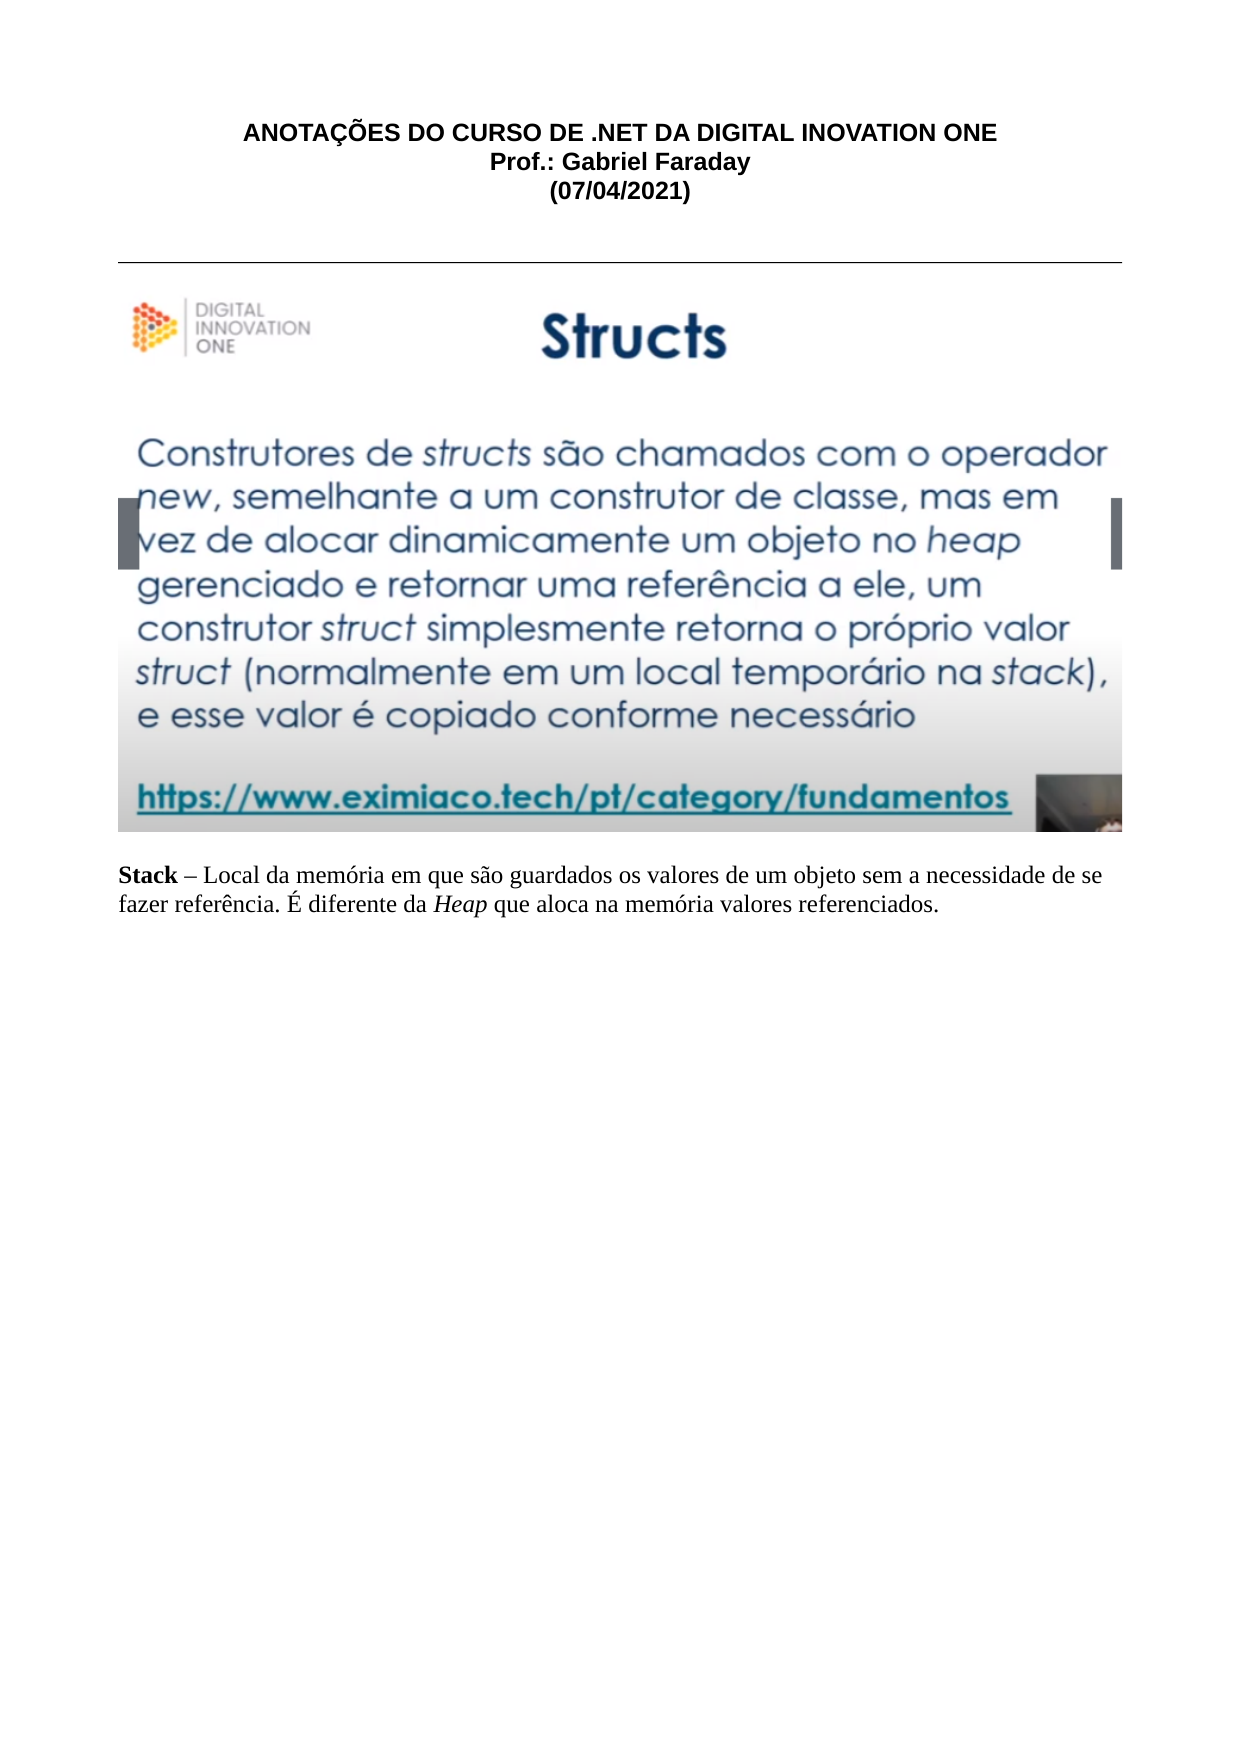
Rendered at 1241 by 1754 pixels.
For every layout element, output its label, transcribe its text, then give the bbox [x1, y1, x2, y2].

text Stack – Local da memória em que são guardados os valores de um objeto sem a necessidade de se fazer referência. É diferente da Heap que aloca na memória valores referenciados. [118, 860, 1122, 917]
picture [118, 262, 1123, 832]
